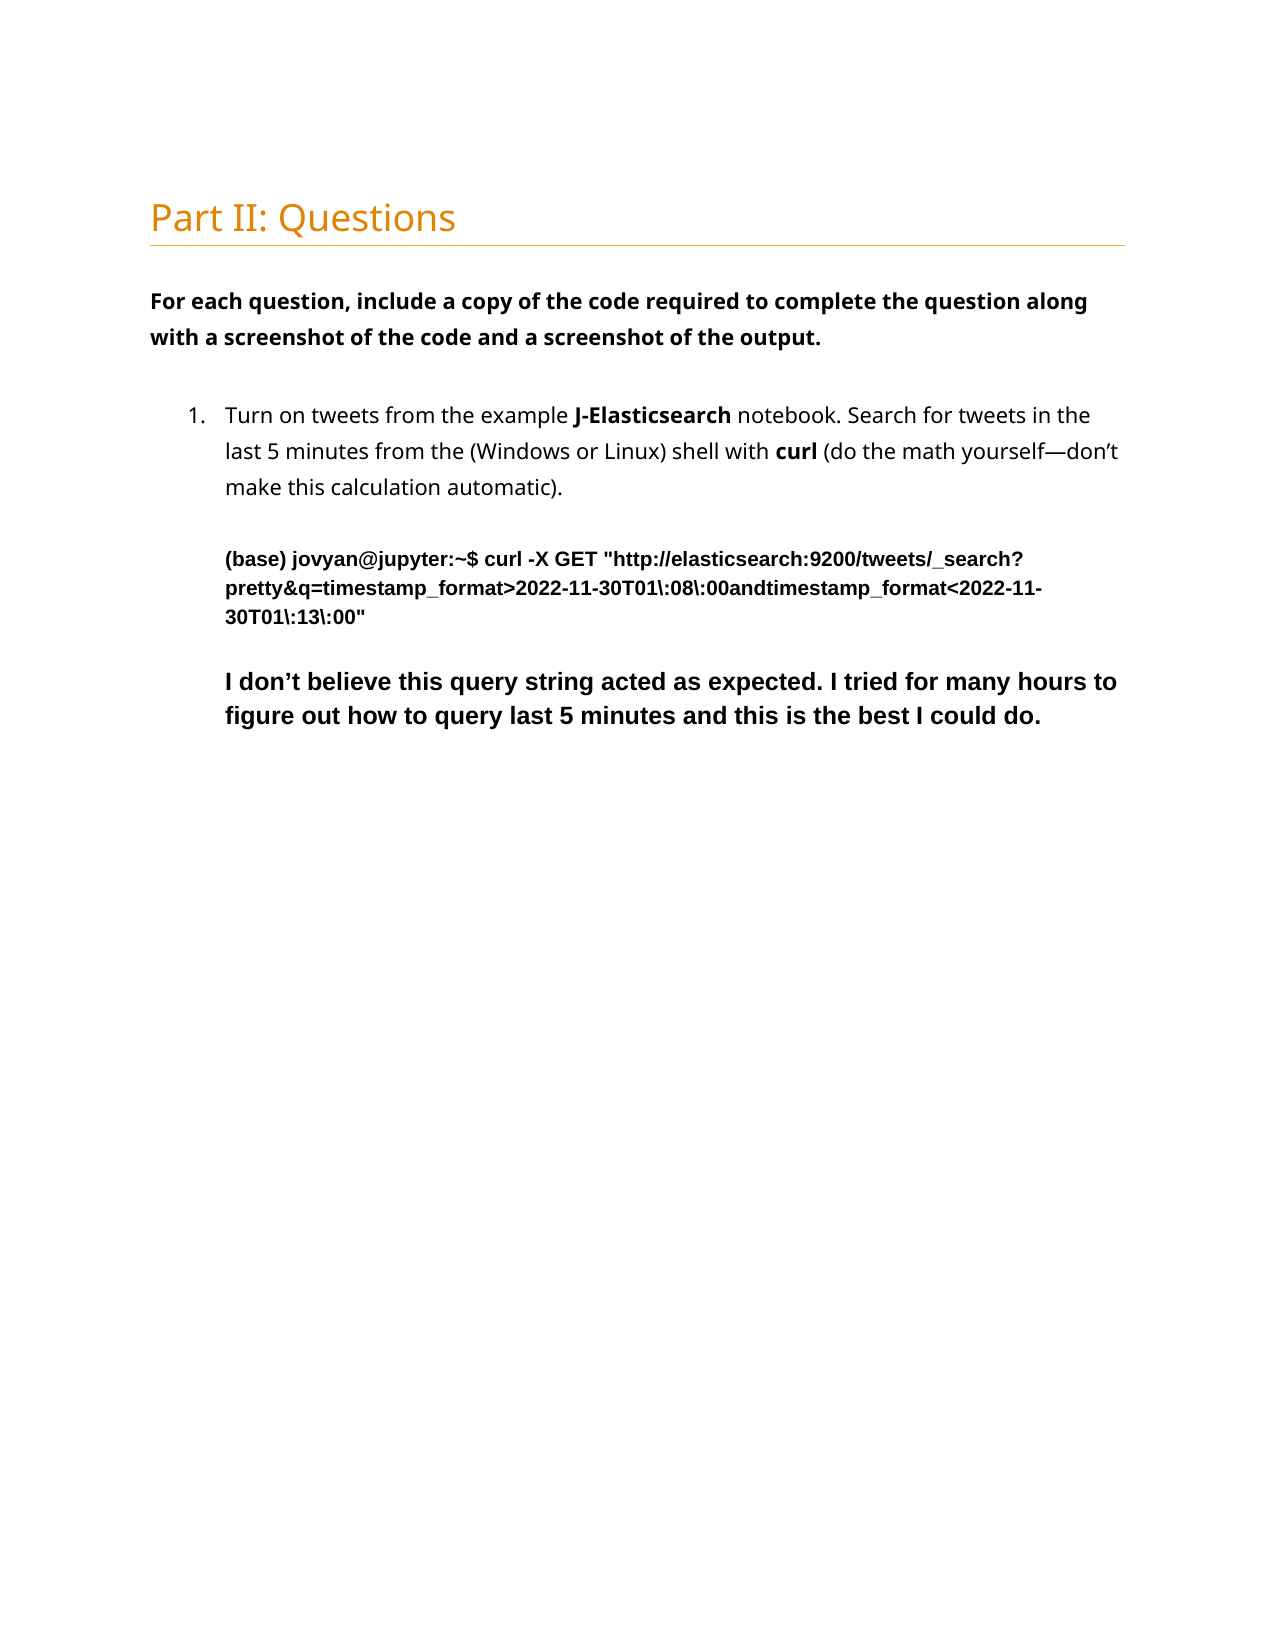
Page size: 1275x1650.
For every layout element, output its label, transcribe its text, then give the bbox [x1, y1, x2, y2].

text (base) jovyan@jupyter:~$ curl -X GET "http://elasticsearch:9200/tweets/_search?pretty&q=timestamp_format>2022-11-30T01\:08\:00andtimestamp_format<2022-11-30T01\:13\:00" [225, 547, 1125, 628]
text For each question, include a copy of the code required to complete the question along with a screenshot of the code and a screenshot of the output. [150, 250, 1125, 351]
subtitle Part II: Questions [150, 192, 1125, 245]
list Turn on tweets from the example J-Elasticsearch notebook. Search for tweets in the last 5 minutes from the (Windows or Linux) shell with curl (do the math yourself—don’t make this calculation automatic). [187, 400, 1125, 537]
text I don’t believe this query string acted as expected. I tried for many hours to figure out how to query last 5 minutes and this is the best I could do. [225, 637, 1125, 730]
